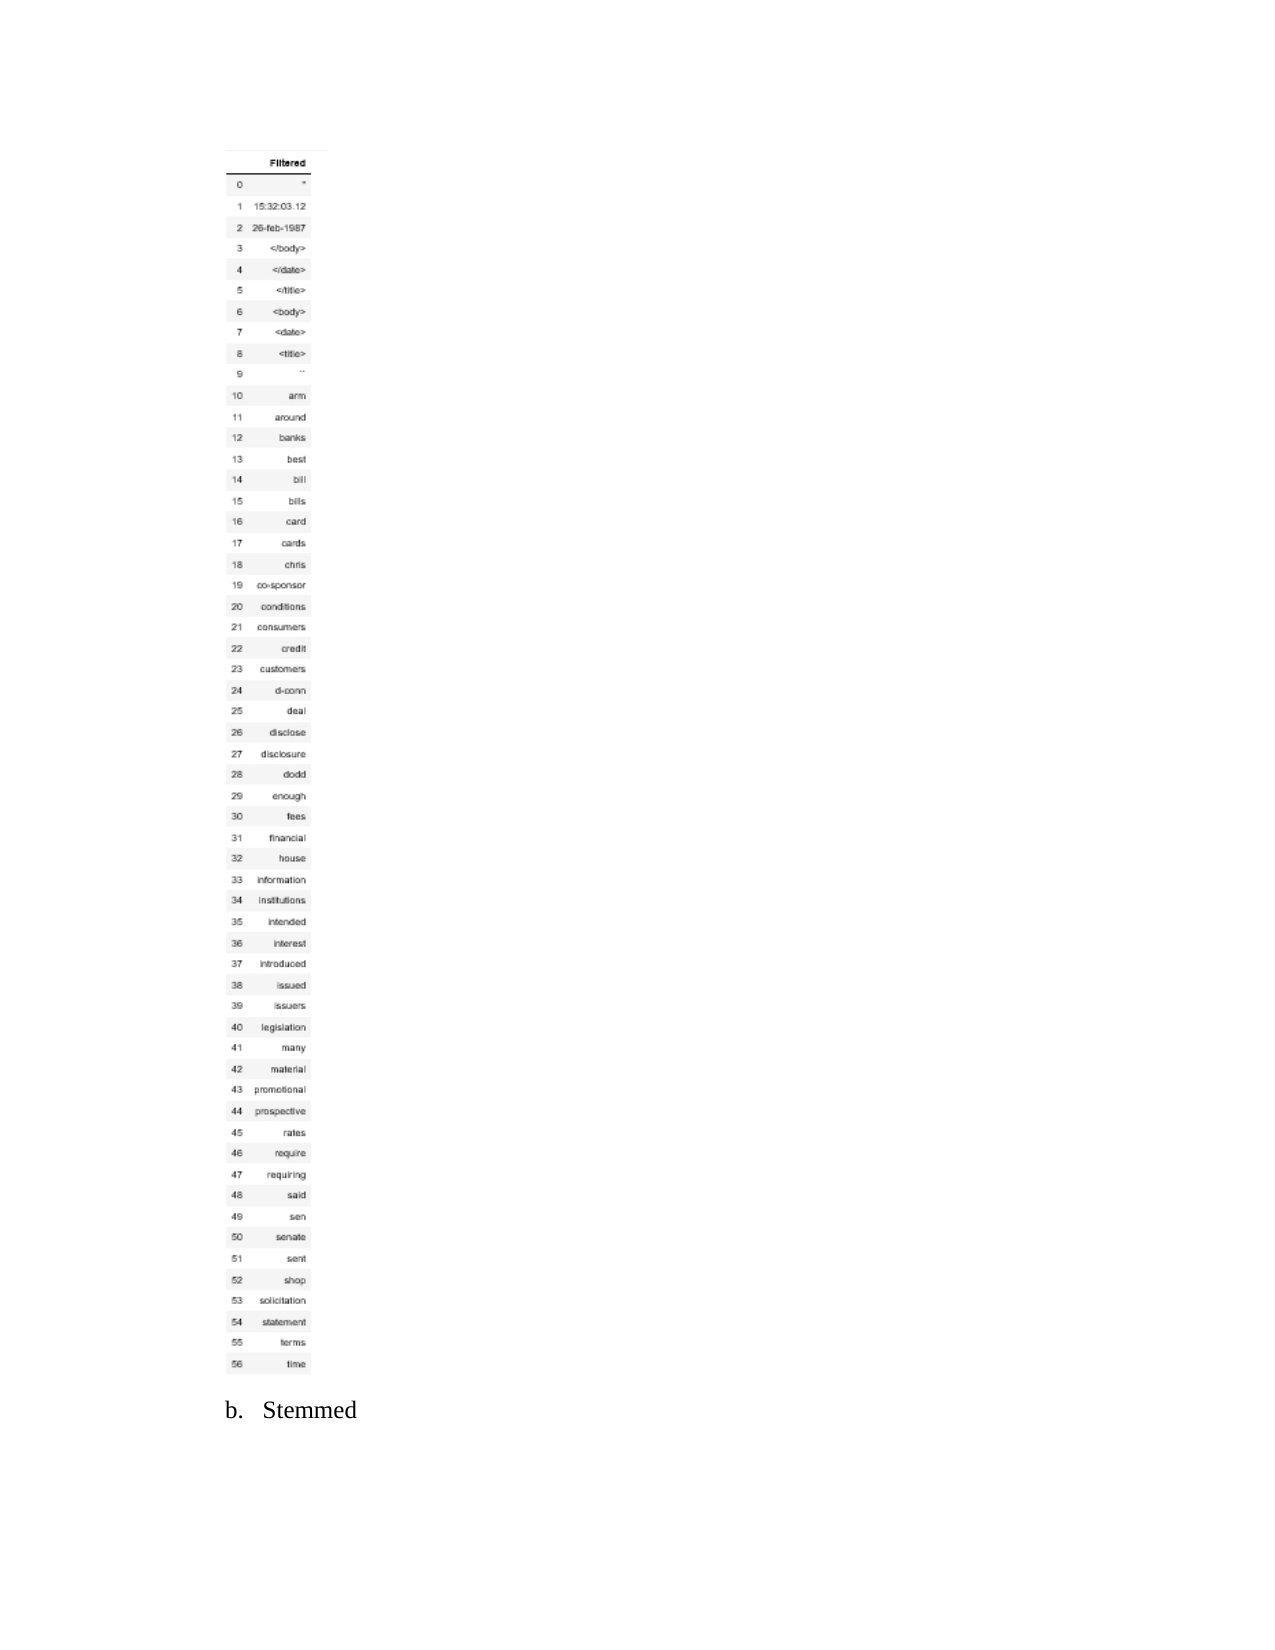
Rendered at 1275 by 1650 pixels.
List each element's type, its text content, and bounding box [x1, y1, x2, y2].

list Stemmed [225, 1395, 1125, 1424]
picture [225, 150, 329, 1377]
